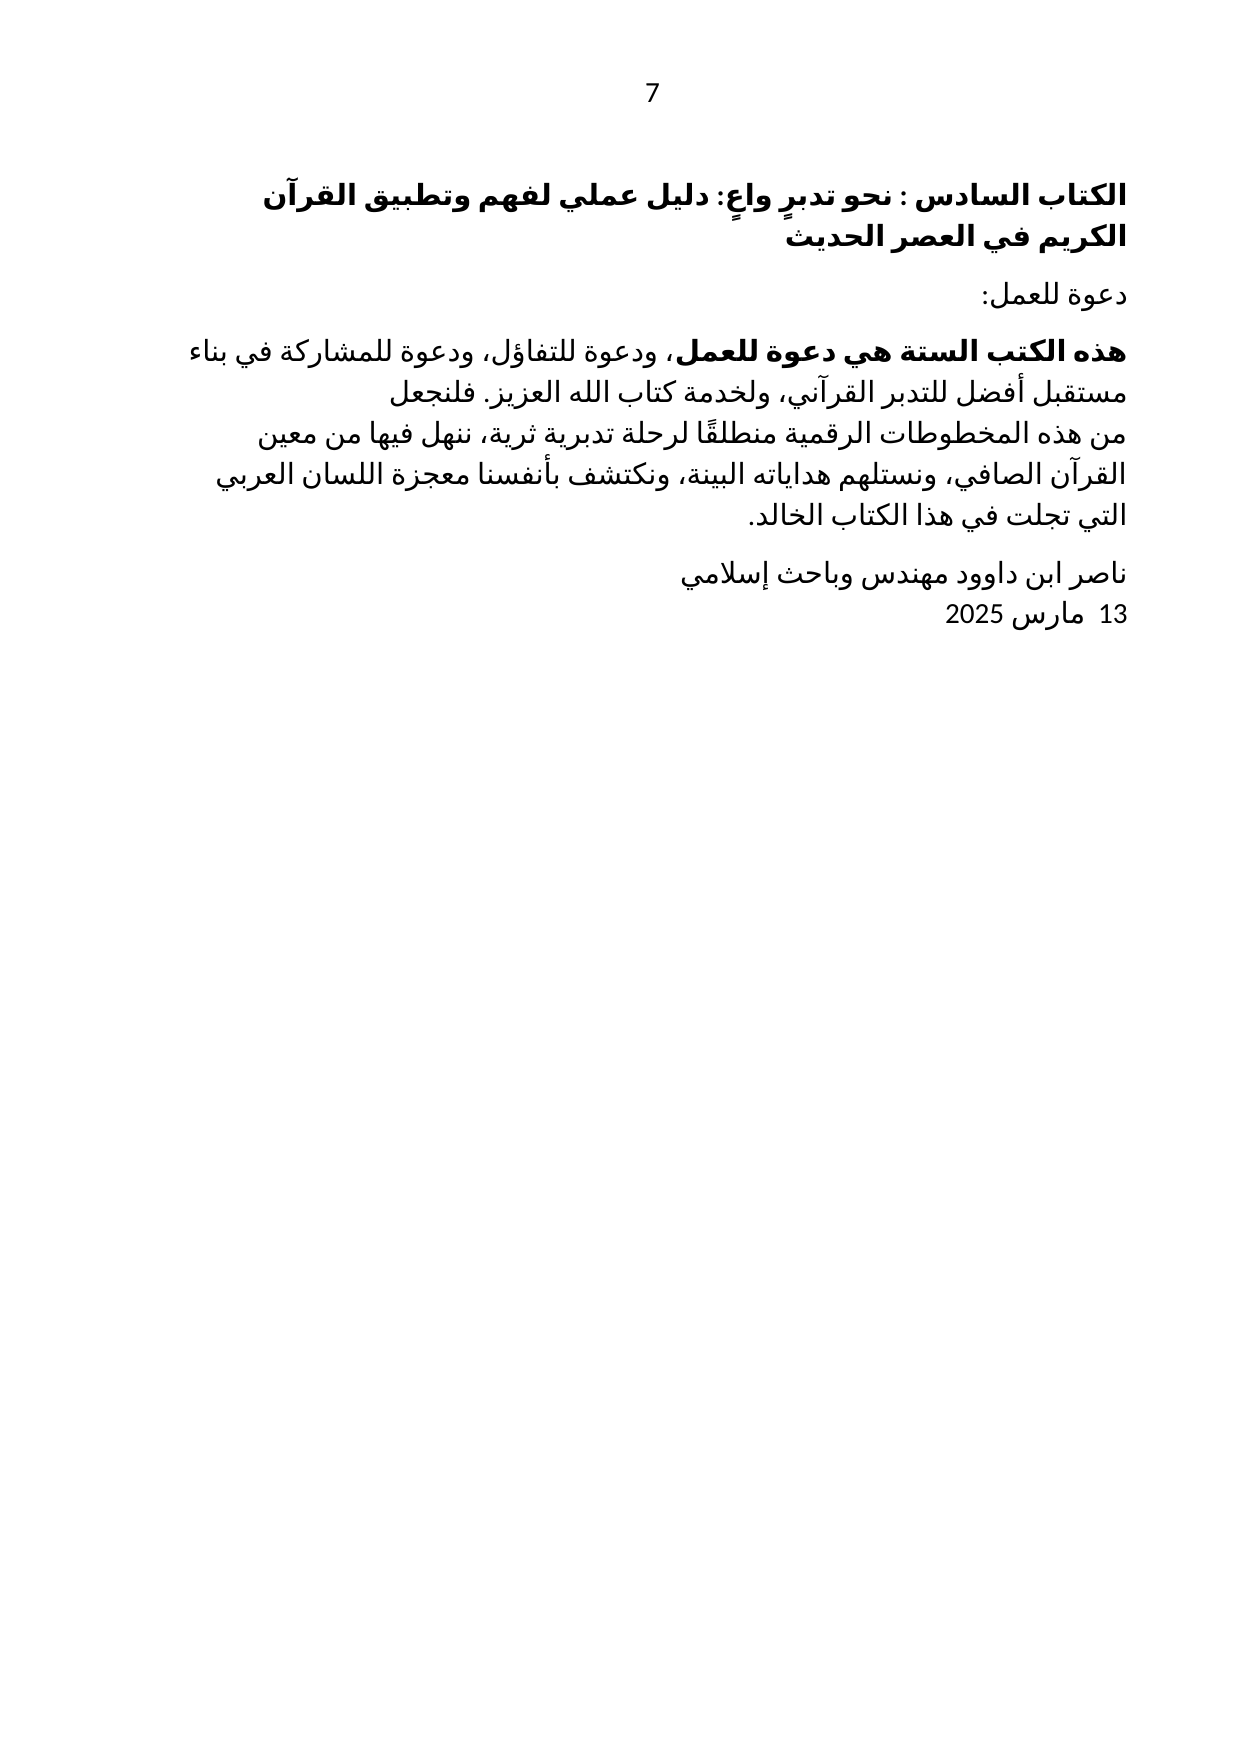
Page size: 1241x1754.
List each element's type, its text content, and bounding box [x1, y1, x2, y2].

text هذه الكتب الستة هي دعوة للعمل، ودعوة للتفاؤل، ودعوة للمشاركة في بناء مستقبل أفضل للتدبر القرآني، ولخدمة كتاب الله العزيز. فلنجعل من هذه المخطوطات الرقمية منطلقًا لرحلة تدبرية ثرية، ننهل فيها من معين القرآن الصافي، ونستلهم هداياته البينة، ونكتشف بأنفسنا معجزة اللسان العربي التي تجلت في هذا الكتاب الخالد. [177, 333, 1128, 533]
text ناصر ابن داوود مهندس وباحث إسلامي 13 مارس 2025 [177, 555, 1128, 631]
text الكتاب السادس : نحو تدبرٍ واعٍ: دليل عملي لفهم وتطبيق القرآن الكريم في العصر الحديث [177, 177, 1128, 254]
text دعوة للعمل: [177, 276, 1128, 311]
